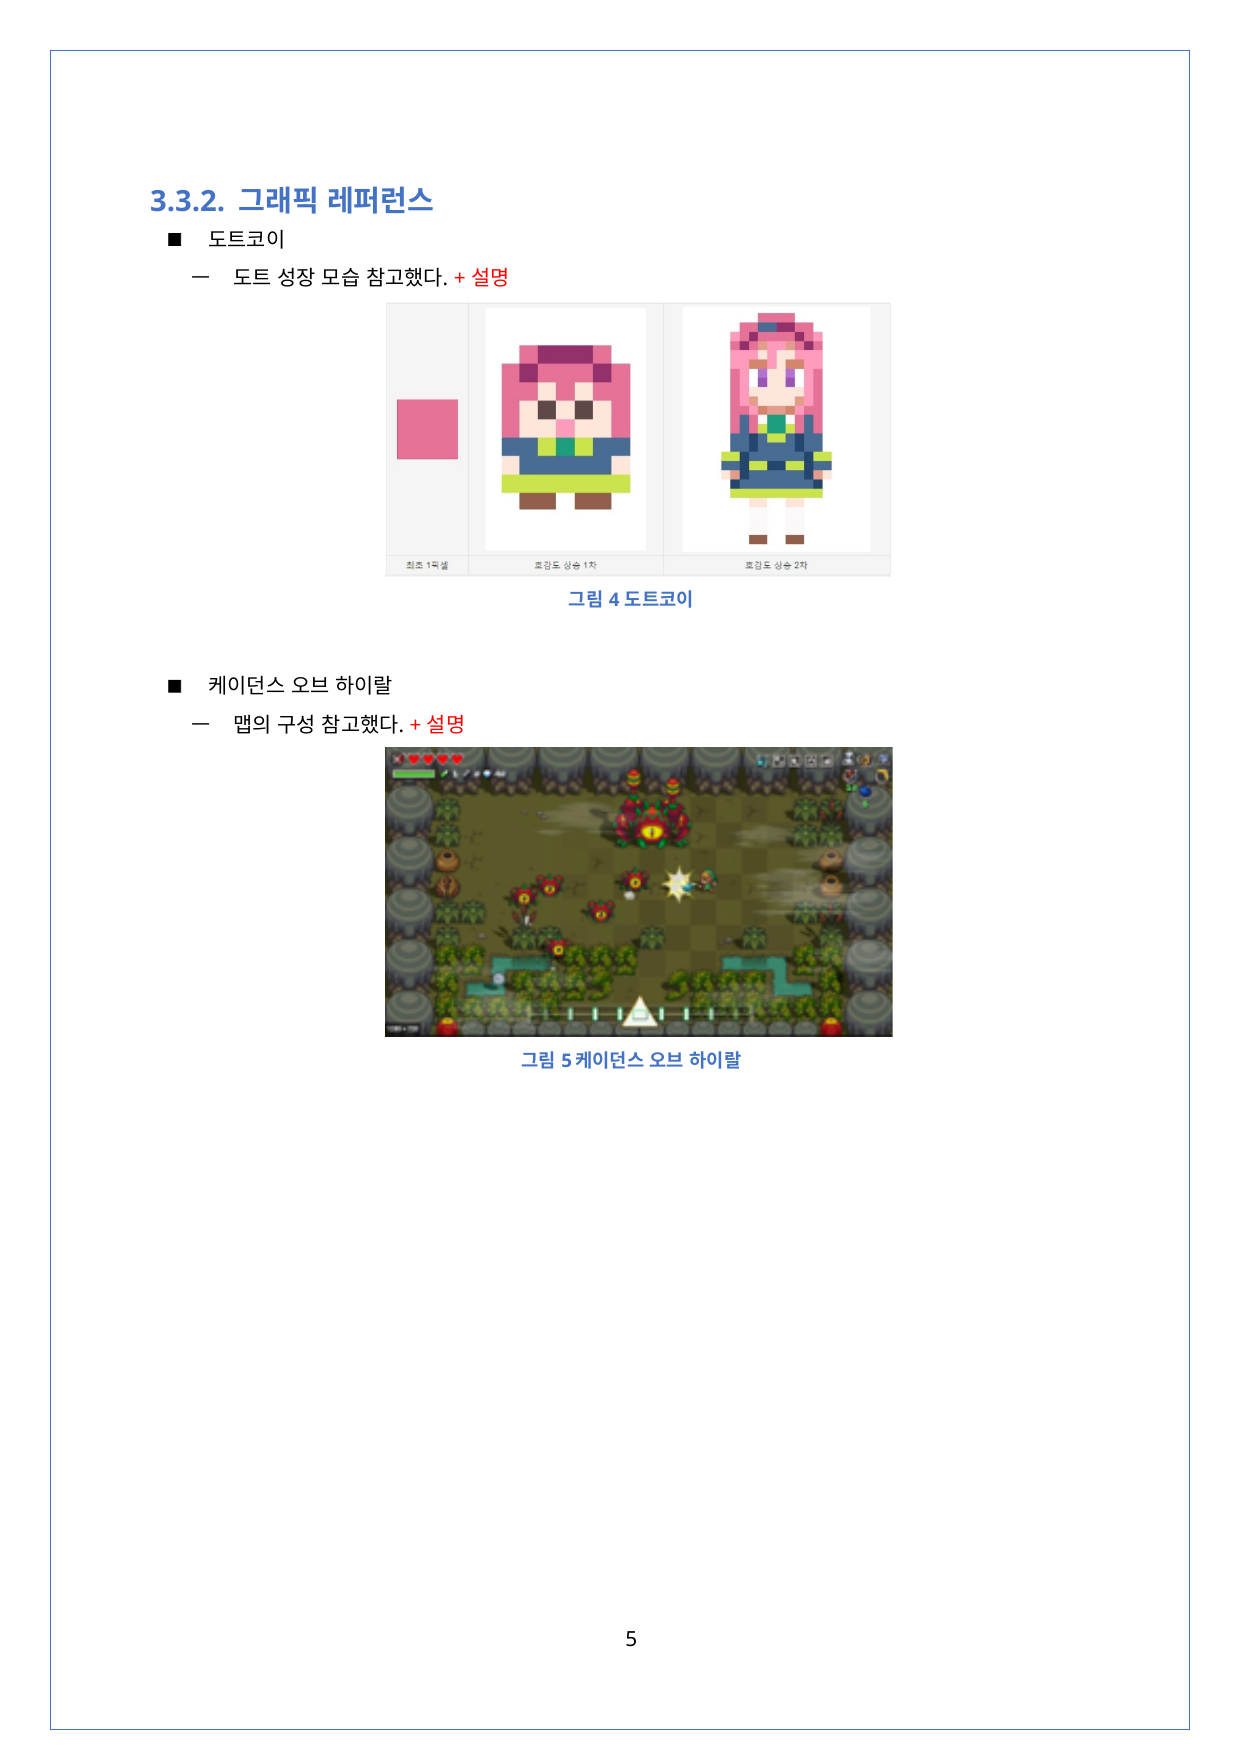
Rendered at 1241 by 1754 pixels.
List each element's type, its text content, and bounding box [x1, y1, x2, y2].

text 맵의 구성 참고했다. + 설명 [192, 708, 1069, 739]
text 그림 5케이던스 오브 하이랄 [192, 1045, 1071, 1073]
text 도트코이 [167, 223, 1069, 253]
text 그림 4 도트코이 [192, 585, 1071, 612]
picture [385, 300, 893, 577]
text 케이던스 오브 하이랄 [167, 669, 1069, 700]
picture [385, 747, 893, 1037]
text 그래픽 레퍼런스 [150, 177, 1090, 219]
text 도트 성장 모습 참고했다. + 설명 [192, 262, 1069, 292]
